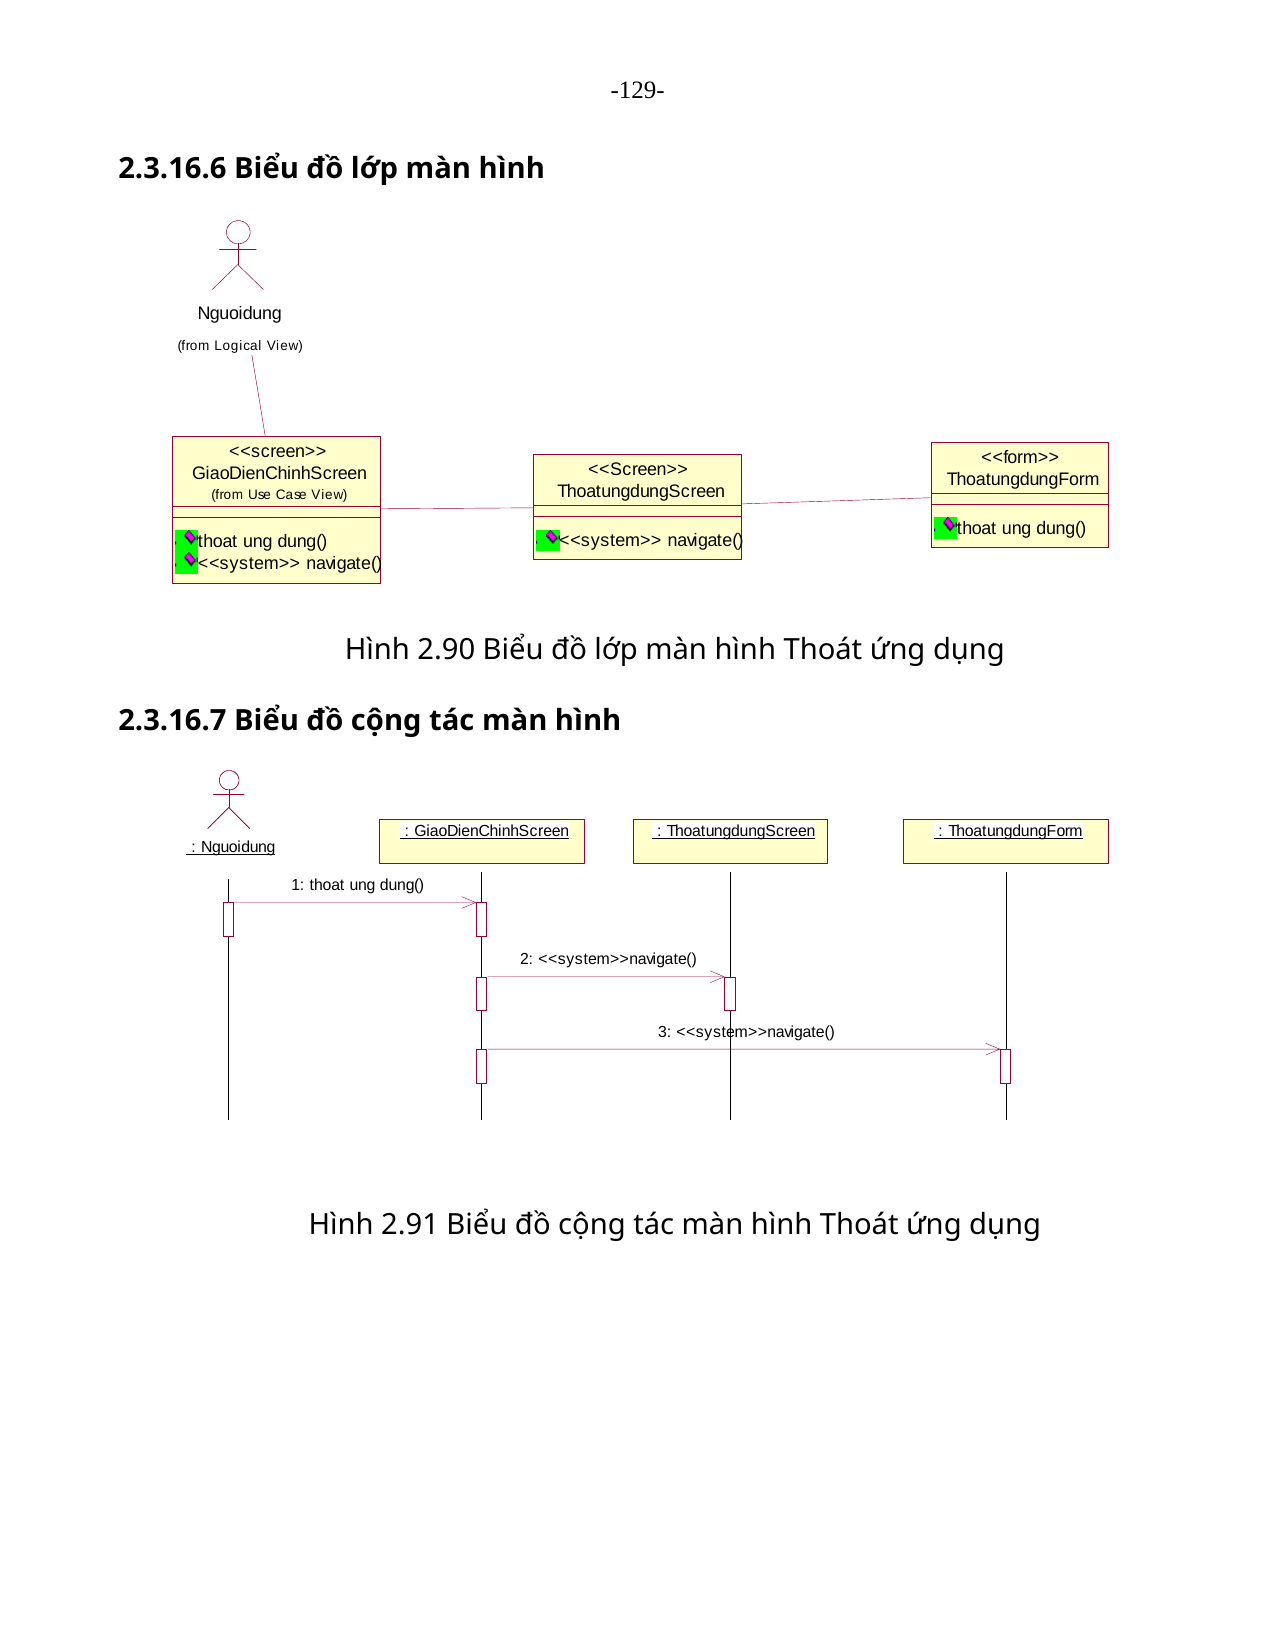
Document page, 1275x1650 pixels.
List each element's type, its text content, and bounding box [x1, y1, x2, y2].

subtitle 2.3.16.6 Biểu đồ lớp màn hình [118, 148, 1157, 187]
text Hình 2.90 Biểu đồ lớp màn hình Thoát ứng dụng [193, 628, 1157, 668]
text Hình 2.91 Biểu đồ cộng tác màn hình Thoát ứng dụng [193, 1203, 1157, 1243]
subtitle 2.3.16.7 Biểu đồ cộng tác màn hình [118, 699, 1157, 739]
